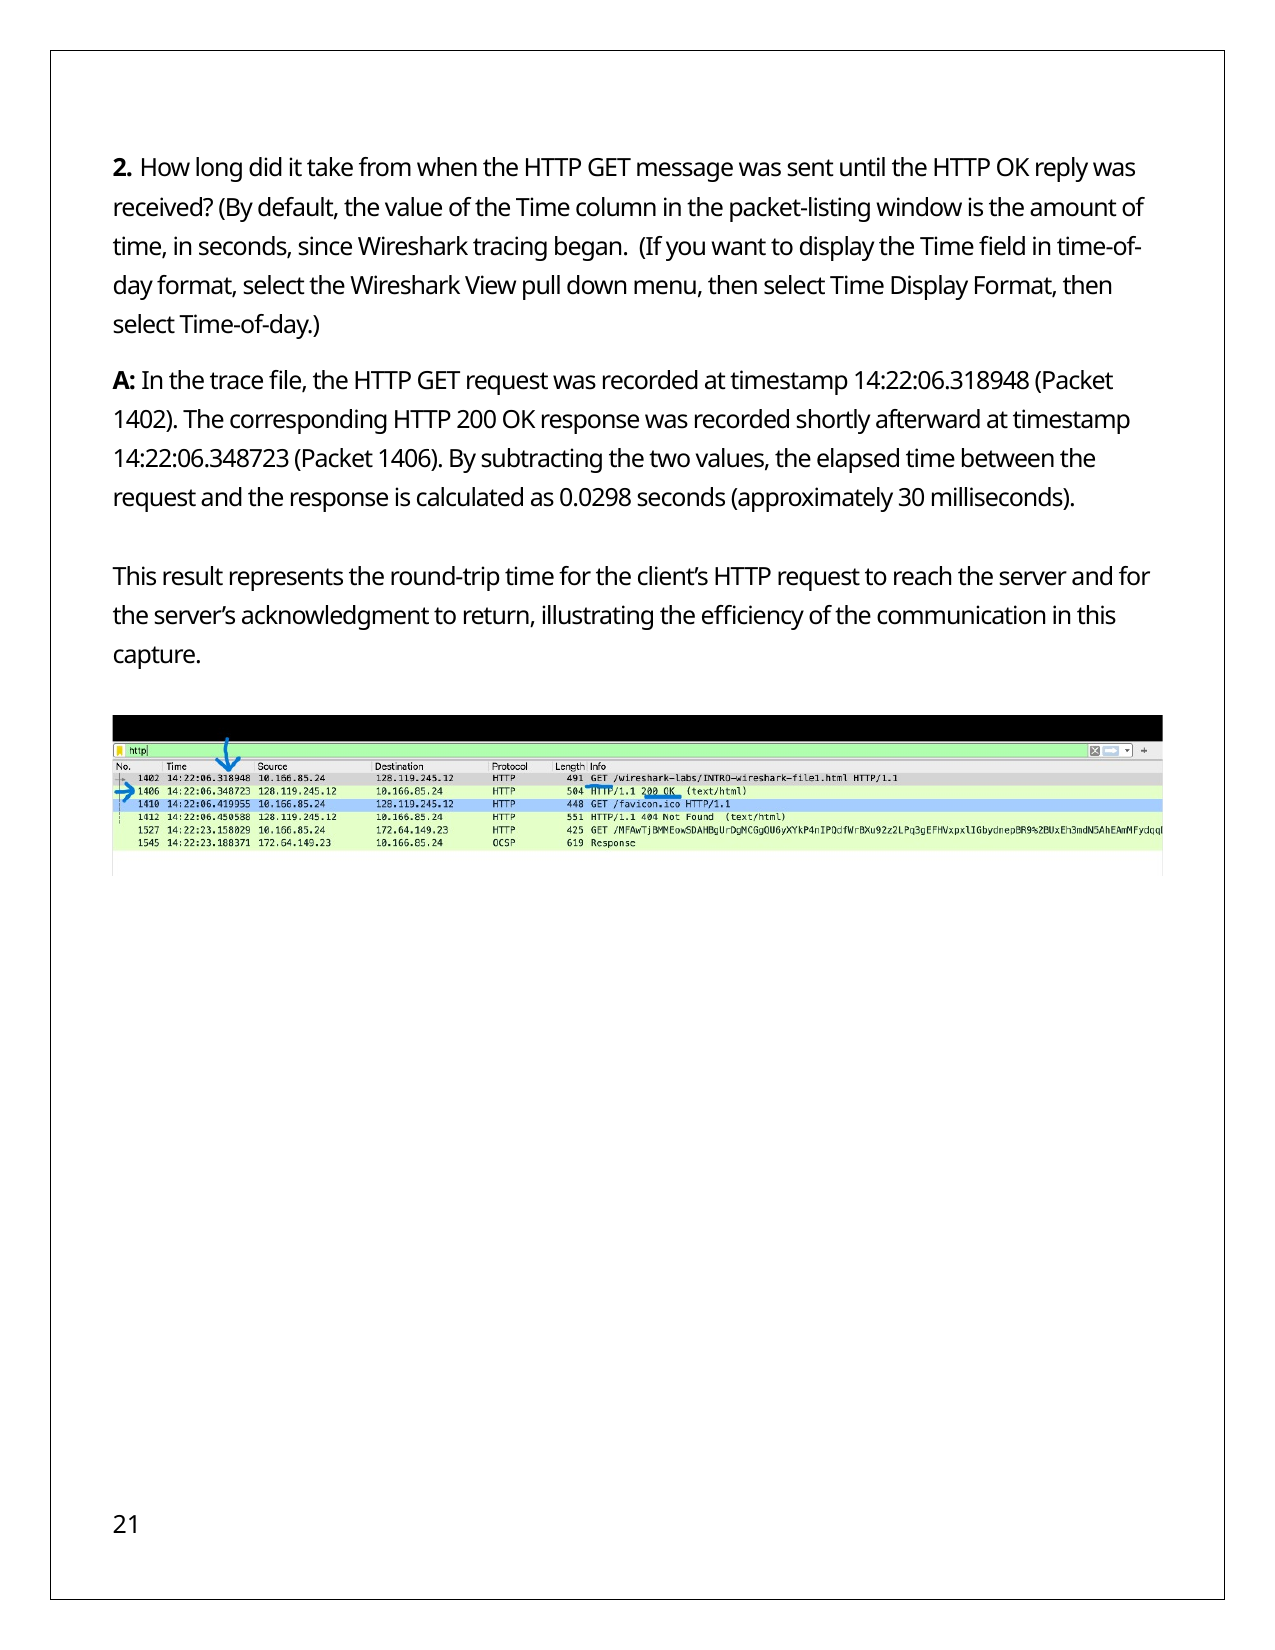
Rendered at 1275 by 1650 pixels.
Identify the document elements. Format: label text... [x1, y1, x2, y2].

text 2.⁠ ⁠How long did it take from when the HTTP GET message was sent until the HTTP OK reply was received? (By default, the value of the Time column in the packet-listing window is the amount of time, in seconds, since Wireshark tracing began. (If you want to display the Time field in time-of-day format, select the Wireshark View pull down menu, then select Time Display Format, then select Time-of-day.) [112, 150, 1162, 341]
picture [112, 715, 1163, 876]
text This result represents the round-trip time for the client’s HTTP request to reach the server and for the server’s acknowledgment to return, illustrating the efficiency of the communication in this capture. [112, 558, 1162, 671]
text A: In the trace file, the HTTP GET request was recorded at timestamp 14:22:06.318948 (Packet 1402). The corresponding HTTP 200 OK response was recorded shortly afterward at timestamp 14:22:06.348723 (Packet 1406). By subtracting the two values, the elapsed time between the request and the response is calculated as 0.0298 seconds (approximately 30 milliseconds). [112, 362, 1162, 514]
